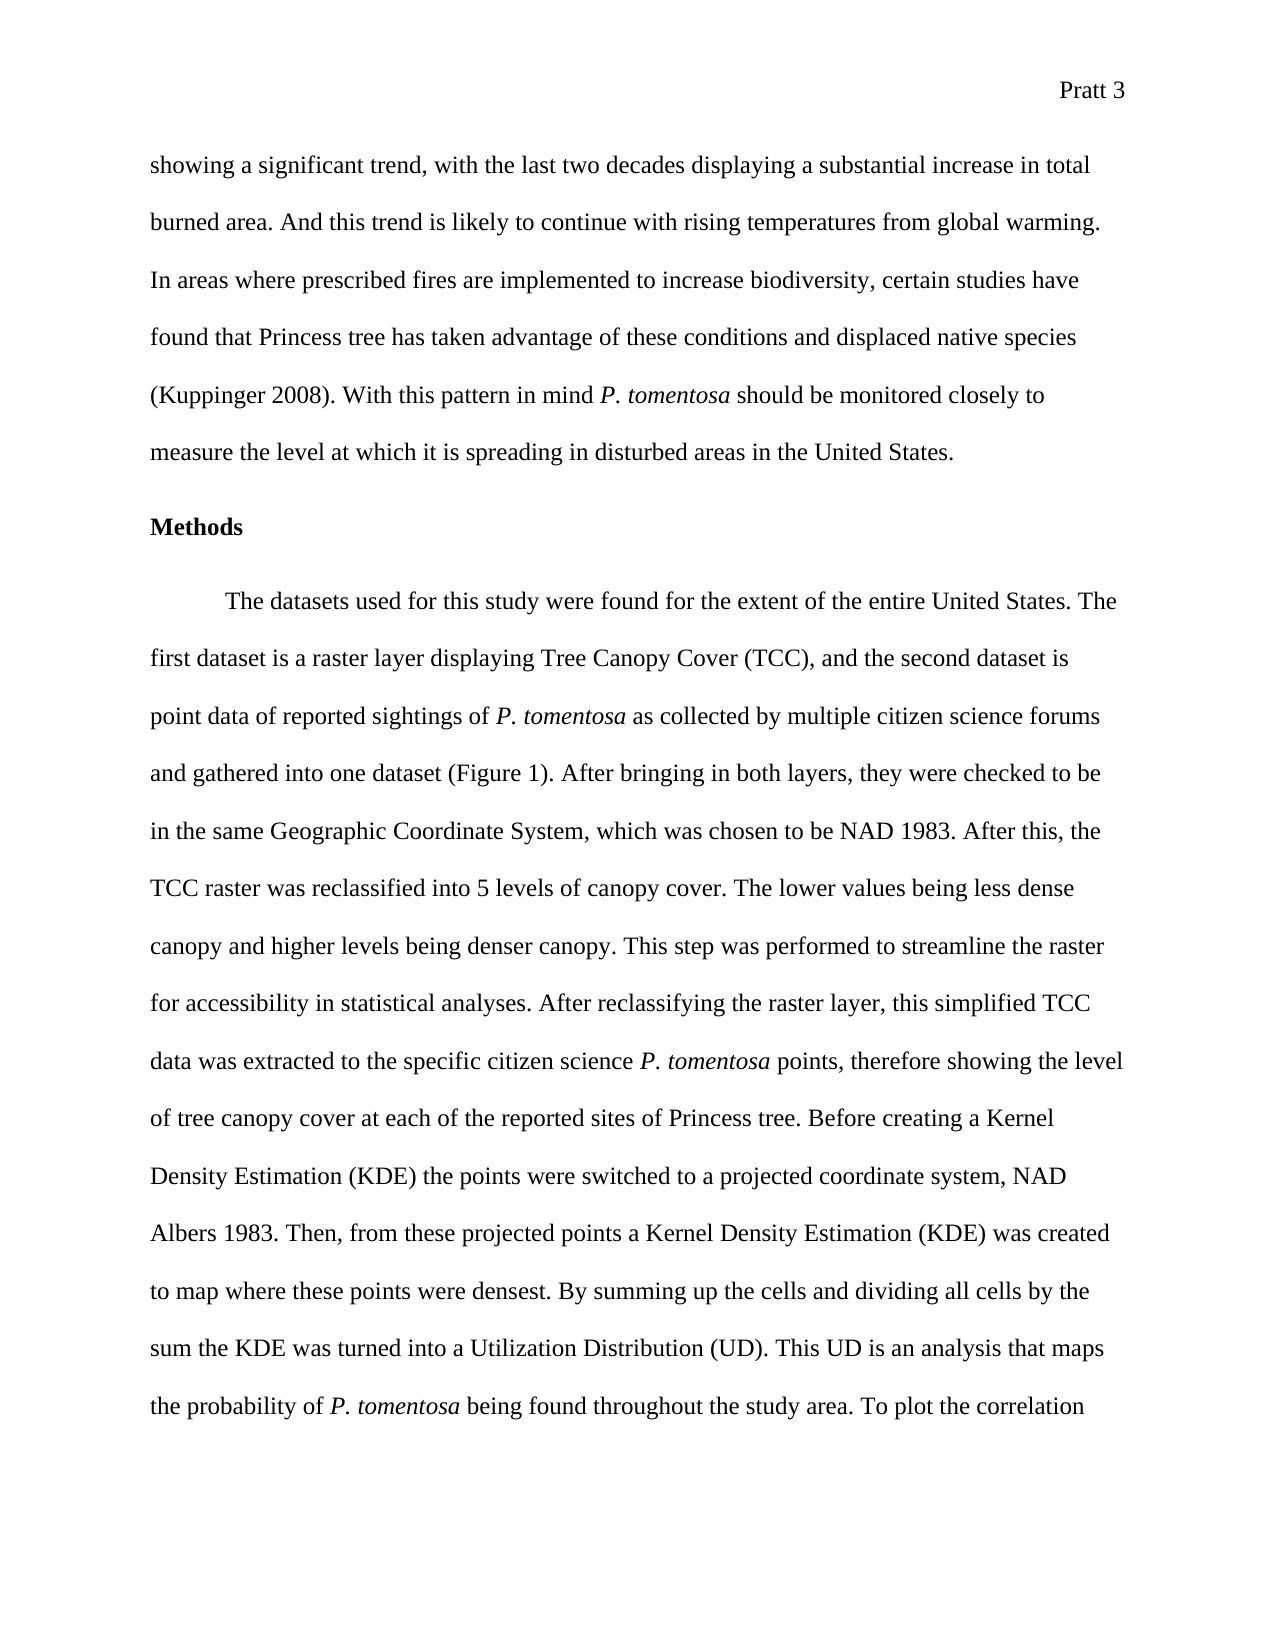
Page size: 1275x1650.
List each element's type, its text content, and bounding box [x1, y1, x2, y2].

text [150, 150, 1125, 466]
text Methods [150, 512, 1125, 540]
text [150, 586, 1125, 1419]
